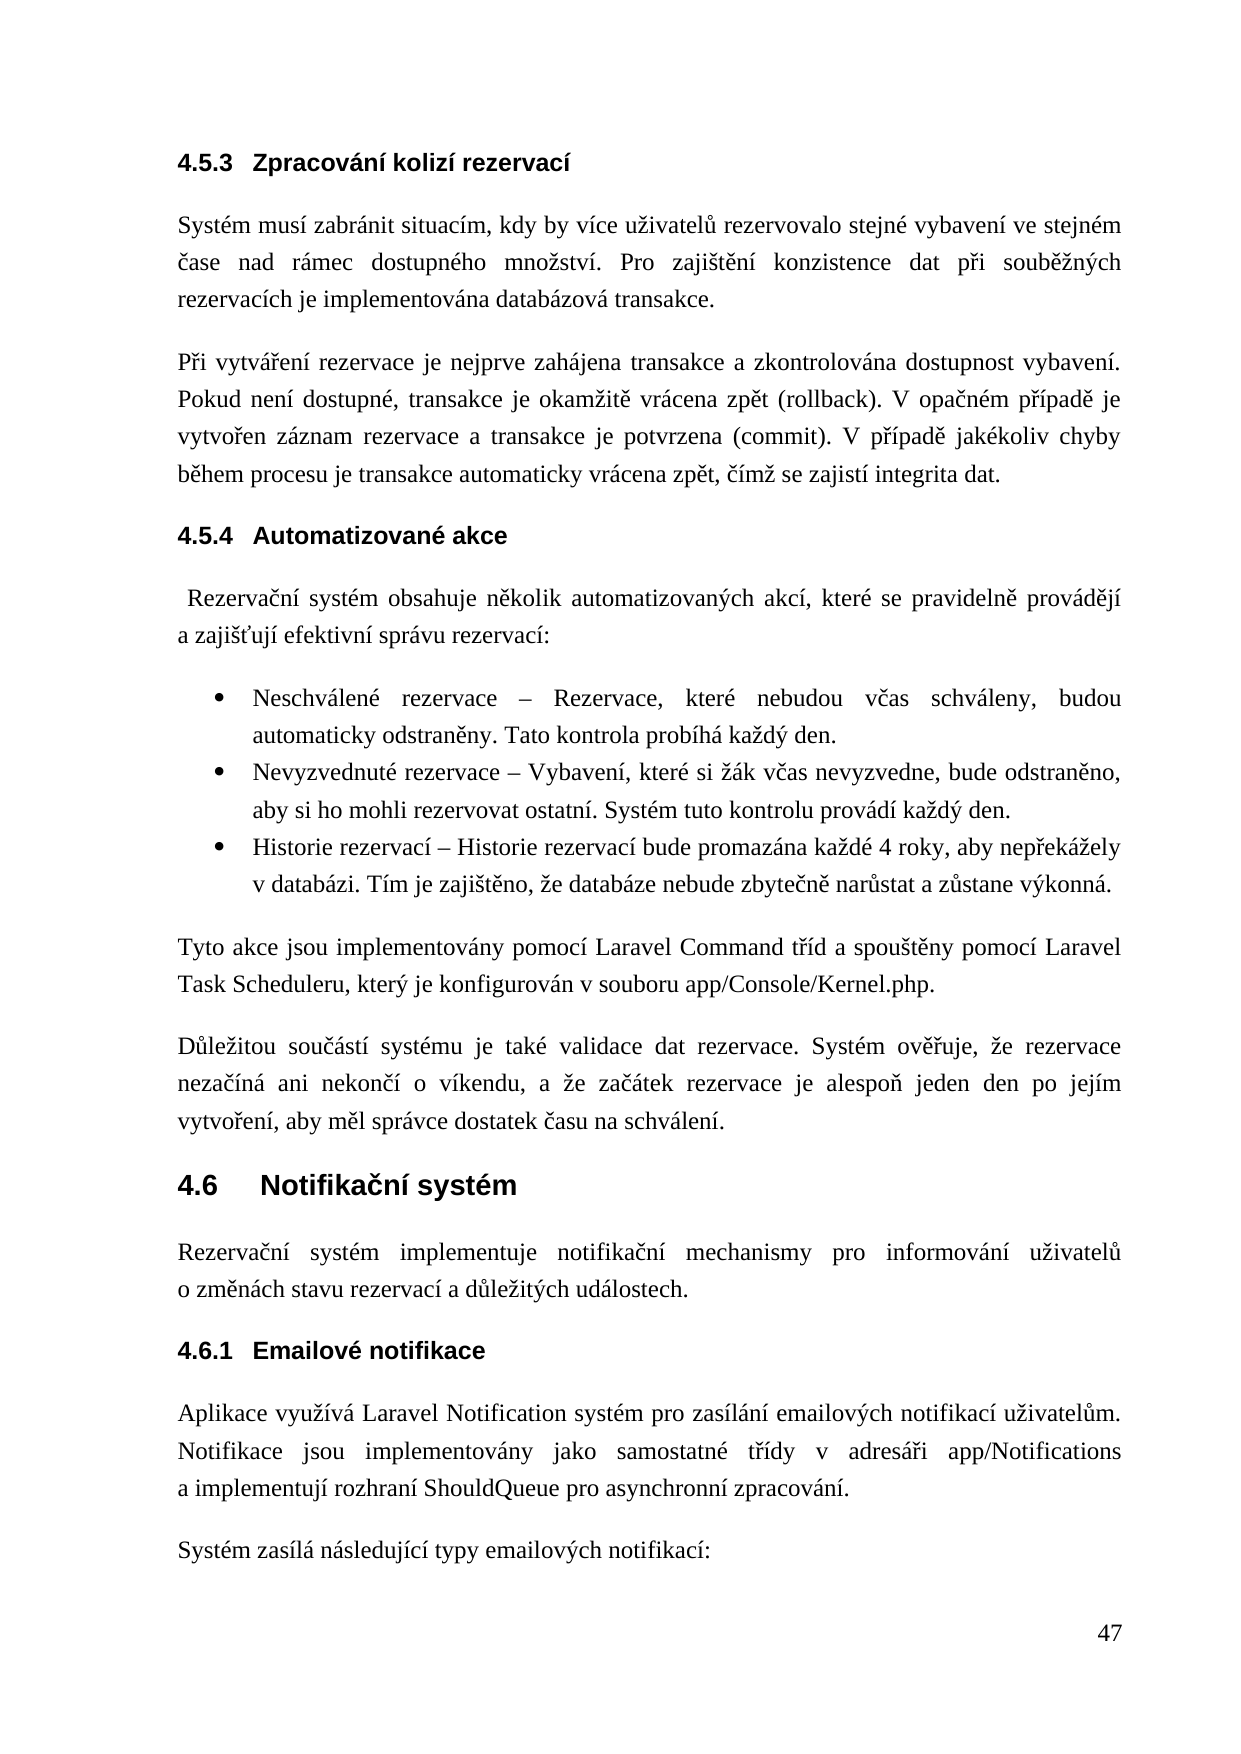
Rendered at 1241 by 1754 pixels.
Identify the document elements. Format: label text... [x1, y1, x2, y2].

subtitle Automatizované akce [177, 521, 1122, 550]
text Rezervační systém implementuje notifikační mechanismy pro informování uživatelů o změnách stavu rezervací a důležitých událostech. [177, 1237, 1122, 1303]
subtitle Zpracování kolizí rezervací [177, 148, 1122, 176]
text Rezervační systém obsahuje několik automatizovaných akcí, které se pravidelně provádějí a zajišťují efektivní správu rezervací: [177, 583, 1122, 649]
text Systém musí zabránit situacím, kdy by více uživatelů rezervovalo stejné vybavení ve stejném čase nad rámec dostupného množství. Pro zajištění konzistence dat při souběžných rezervacích je implementována databázová transakce. [177, 210, 1122, 313]
text Důležitou součástí systému je také validace dat rezervace. Systém ověřuje, že rezervace nezačíná ani nekončí o víkendu, a že začátek rezervace je alespoň jeden den po jejím vytvoření, aby měl správce dostatek času na schválení. [177, 1031, 1122, 1134]
text Aplikace využívá Laravel Notification systém pro zasílání emailových notifikací uživatelům. Notifikace jsou implementovány jako samostatné třídy v adresáři app/Notifications a implementují rozhraní ShouldQueue pro asynchronní zpracování. [177, 1398, 1122, 1502]
text Při vytváření rezervace je nejprve zahájena transakce a zkontrolována dostupnost vybavení. Pokud není dostupné, transakce je okamžitě vrácena zpět (rollback). V opačném případě je vytvořen záznam rezervace a transakce je potvrzena (commit). V případě jakékoliv chyby během procesu je transakce automaticky vrácena zpět, čímž se zajistí integrita dat. [177, 347, 1122, 487]
list Neschválené rezervace – Rezervace, které nebudou včas schváleny, budou automaticky odstraněny. Tato kontrola probíhá každý den. [215, 683, 1122, 749]
text Systém zasílá následující typy emailových notifikací: [177, 1535, 1122, 1564]
subtitle Notifikační systém [177, 1168, 1122, 1202]
list Historie rezervací – Historie rezervací bude promazána každé 4 roky, aby nepřekážely v databázi. Tím je zajištěno, že databáze nebude zbytečně narůstat a zůstane výkonná. [215, 832, 1122, 898]
list Nevyzvednuté rezervace – Vybavení, které si žák včas nevyzvedne, bude odstraněno, aby si ho mohli rezervovat ostatní. Systém tuto kontrolu provádí každý den. [215, 757, 1122, 823]
subtitle Emailové notifikace [177, 1336, 1122, 1365]
text Tyto akce jsou implementovány pomocí Laravel Command tříd a spouštěny pomocí Laravel Task Scheduleru, který je konfigurován v souboru app/Console/Kernel.php. [177, 932, 1122, 998]
